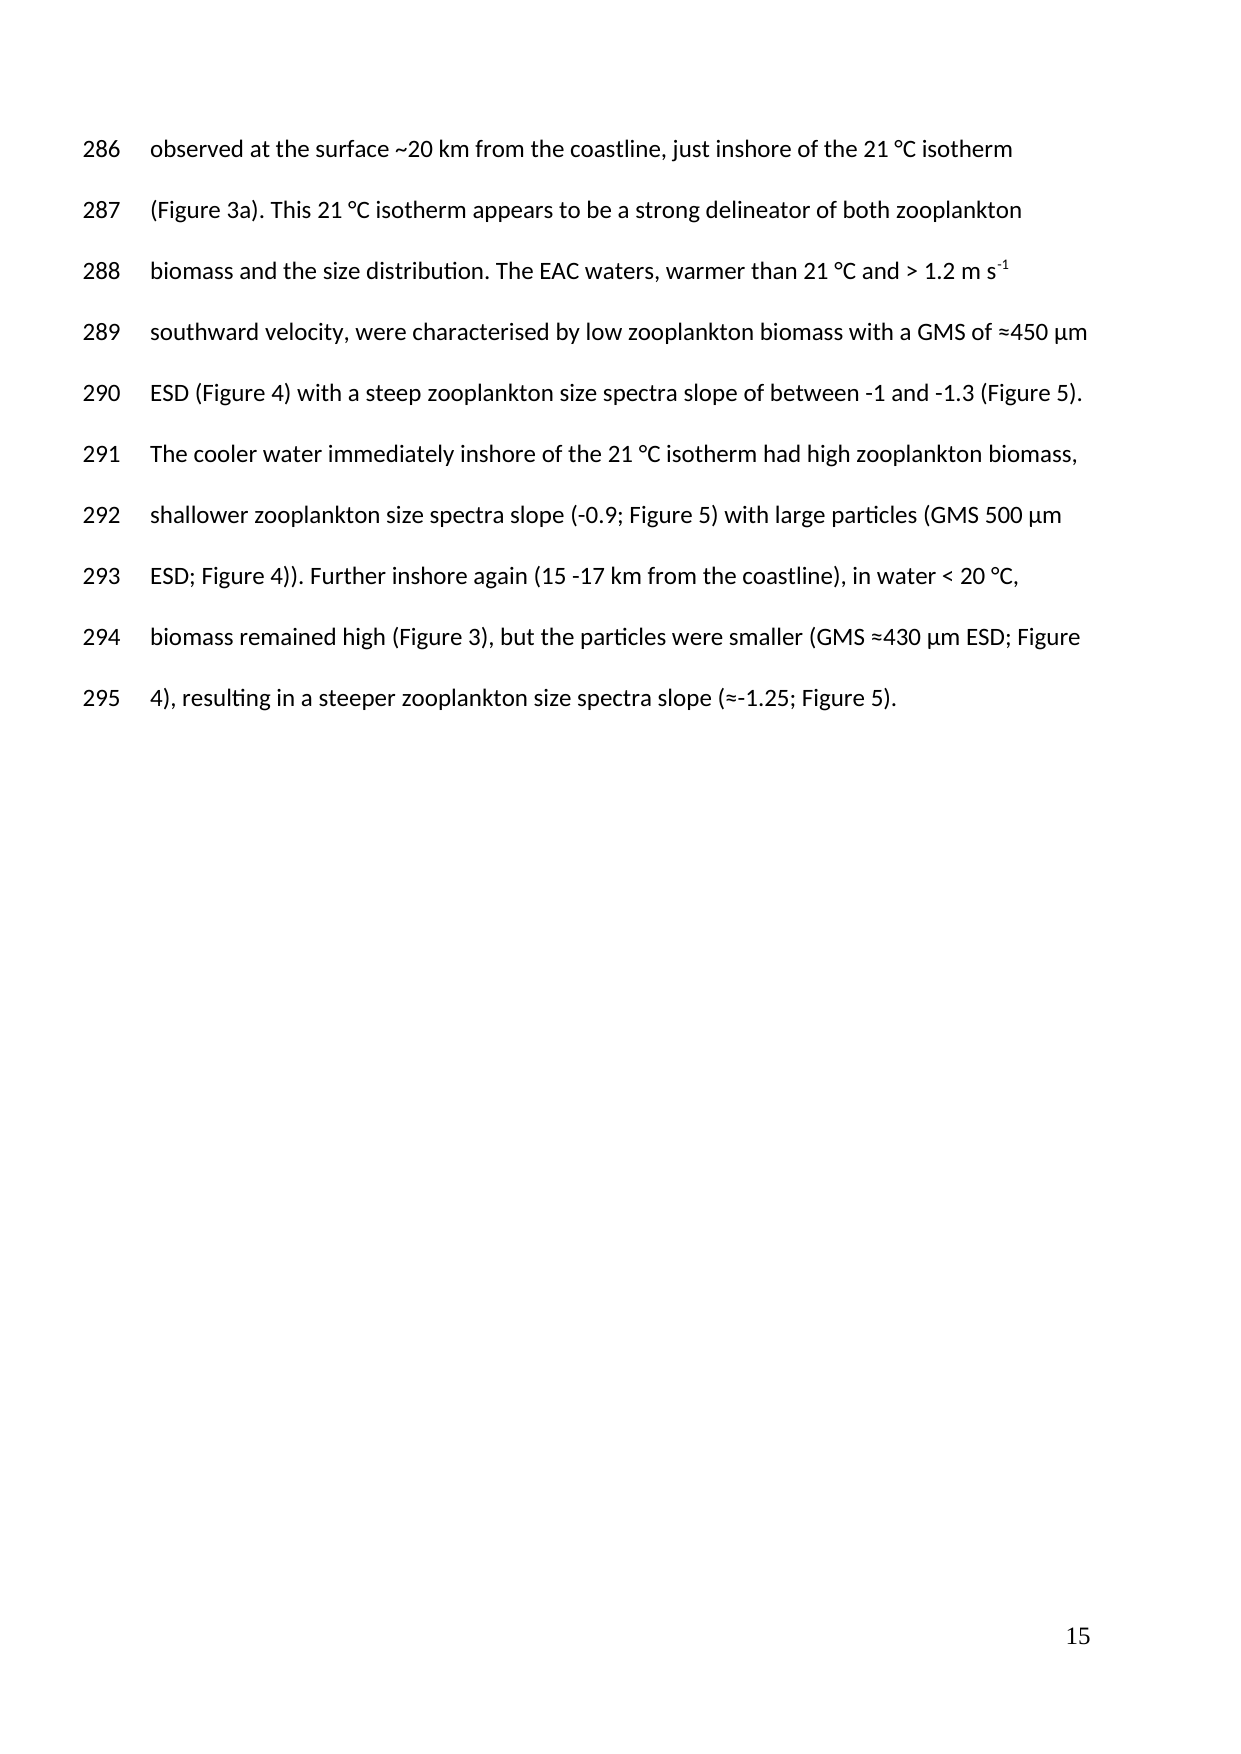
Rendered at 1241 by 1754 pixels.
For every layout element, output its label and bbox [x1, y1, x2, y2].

text [150, 133, 1090, 713]
